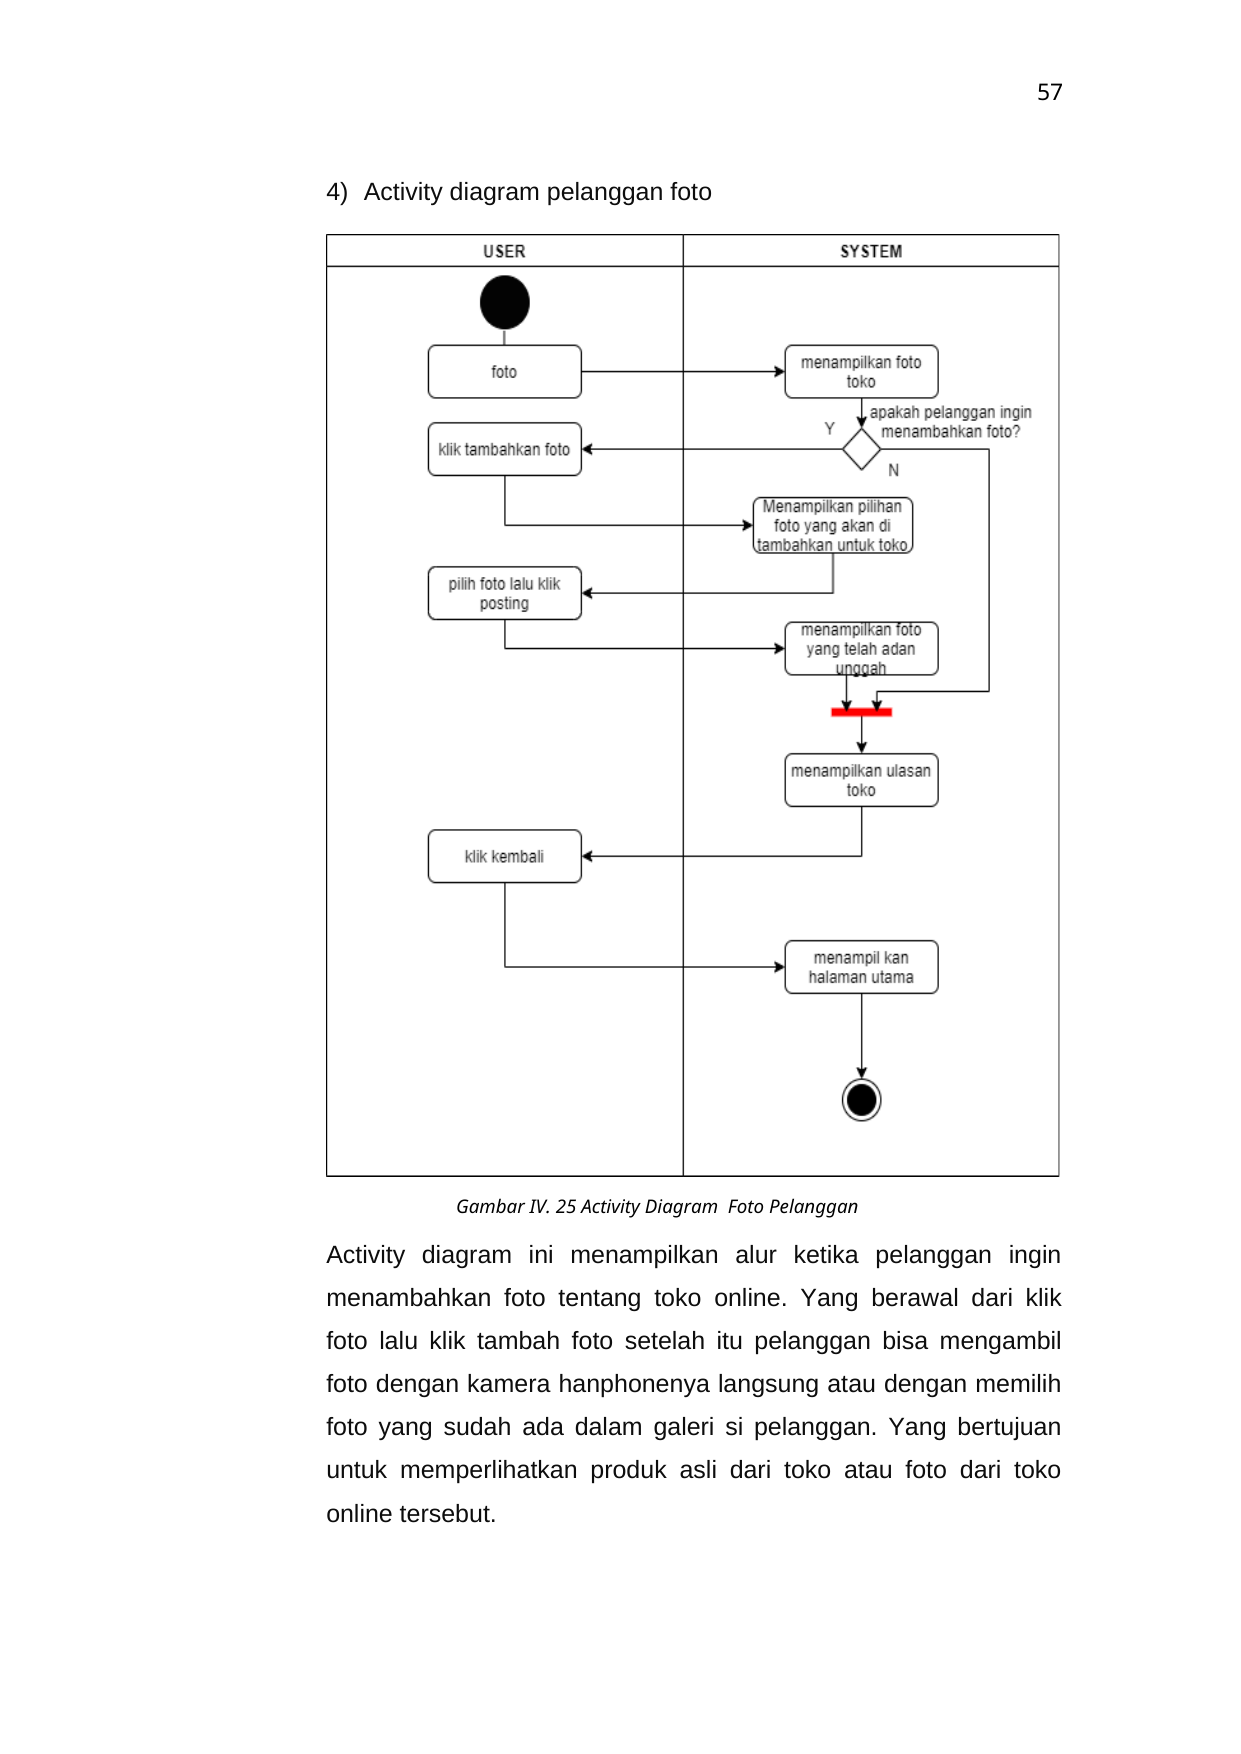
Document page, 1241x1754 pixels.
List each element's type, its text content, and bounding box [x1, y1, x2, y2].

text Gambar IV. 25 Activity Diagram Foto Pelanggan [251, 1193, 1063, 1219]
text Activity diagram ini menampilkan alur ketika pelanggan ingin menambahkan foto tentang toko online. Yang berawal dari klik foto lalu klik tambah foto setelah itu pelanggan bisa mengambil foto dengan kamera hanphonenya langsung atau dengan memilih foto yang sudah ada dalam galeri si pelanggan. Yang bertujuan untuk memperlihatkan produk asli dari toko atau foto dari toko online tersebut. [326, 1240, 1063, 1527]
picture [326, 234, 1060, 1177]
list Activity diagram pelanggan foto [326, 177, 1063, 206]
